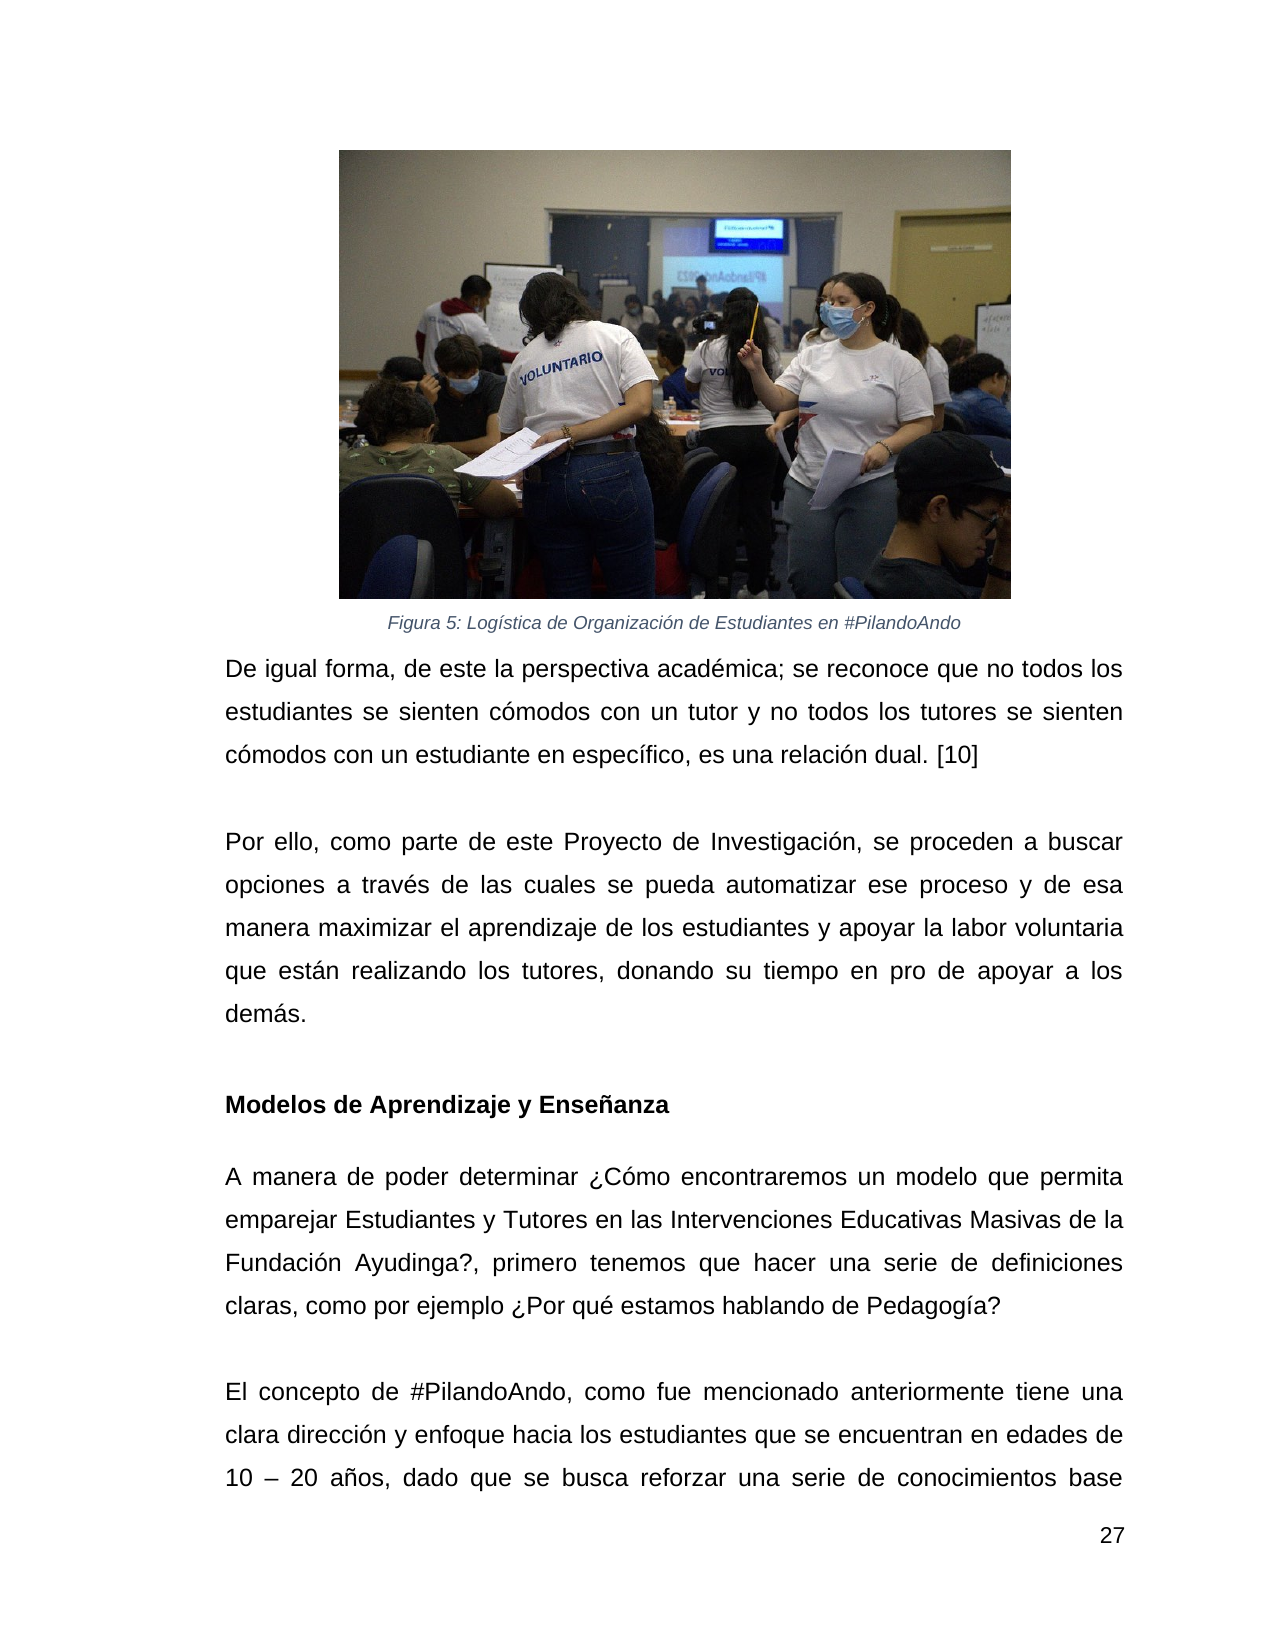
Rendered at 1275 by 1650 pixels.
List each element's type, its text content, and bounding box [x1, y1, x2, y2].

subtitle Modelos de Aprendizaje y Enseñanza [225, 1090, 1125, 1118]
text Figura 5: Logística de Organización de Estudiantes en #PilandoAndo [225, 612, 1125, 633]
picture [339, 150, 1011, 599]
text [225, 1377, 1125, 1492]
text Por ello, como parte de este Proyecto de Investigación, se proceden a buscar opciones a través de las cuales se pueda automatizar ese proceso y de esa manera maximizar el aprendizaje de los estudiantes y apoyar la labor voluntaria que están realizando los tutores, donando su tiempo en pro de apoyar a los demás. [225, 827, 1125, 1028]
text A manera de poder determinar ¿Cómo encontraremos un modelo que permita emparejar Estudiantes y Tutores en las Intervenciones Educativas Masivas de la Fundación Ayudinga?, primero tenemos que hacer una serie de definiciones claras, como por ejemplo ¿Por qué estamos hablando de Pedagogía? [225, 1162, 1125, 1320]
text De igual forma, de este la perspectiva académica; se reconoce que no todos los estudiantes se sienten cómodos con un tutor y no todos los tutores se sienten cómodos con un estudiante en específico, es una relación dual. [225, 654, 1125, 769]
